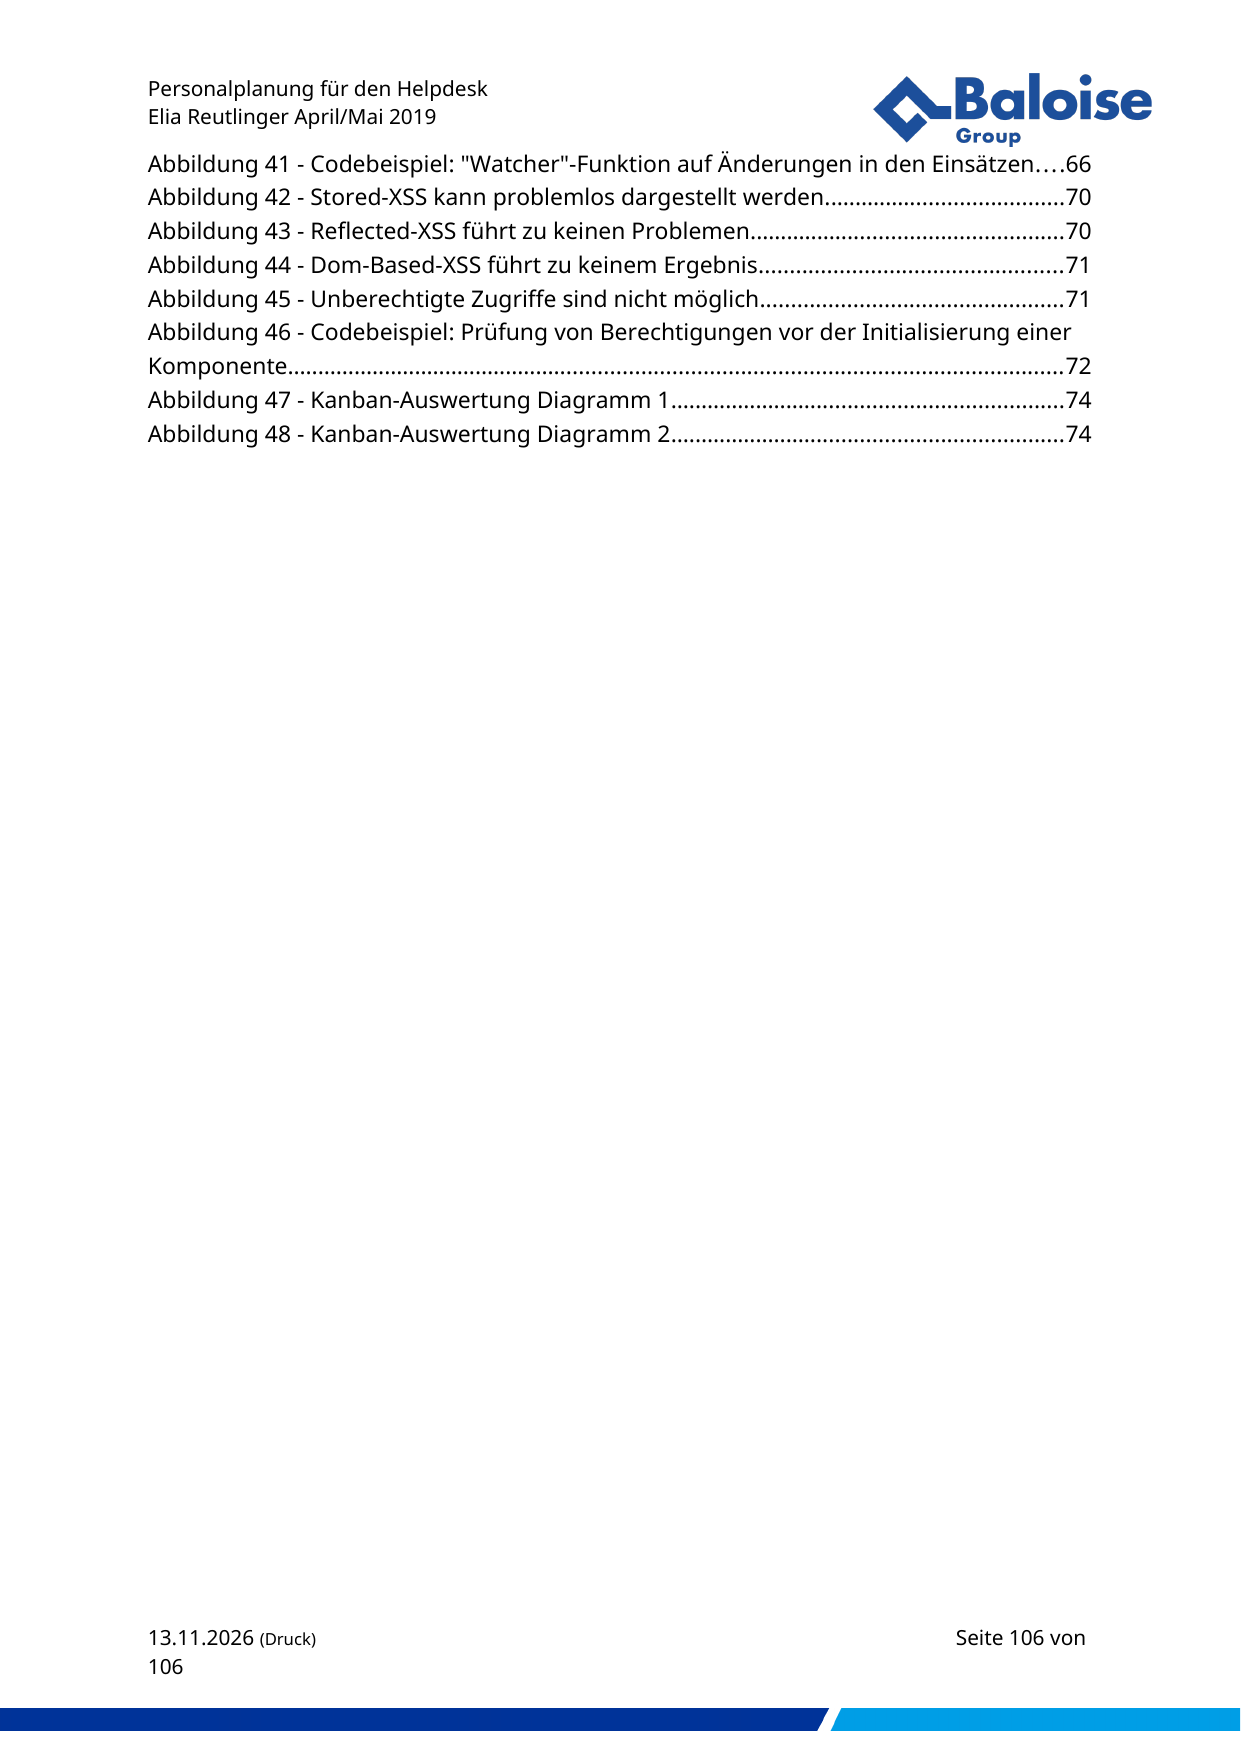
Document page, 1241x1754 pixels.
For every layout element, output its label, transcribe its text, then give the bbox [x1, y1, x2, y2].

text Abbildung 42 - Stored-XSS kann problemlos dargestellt werden. 70 [148, 181, 1093, 213]
text Abbildung 46 - Codebeispiel: Prüfung von Berechtigungen vor der Initialisierung einer Komponente 72 [148, 316, 1093, 381]
text Abbildung 48 - Kanban-Auswertung Diagramm 2 74 [148, 418, 1093, 449]
text Abbildung 47 - Kanban-Auswertung Diagramm 1 74 [148, 384, 1093, 415]
text Abbildung 44 - Dom-Based-XSS führt zu keinem Ergebnis 71 [148, 249, 1093, 280]
text Abbildung 41 - Codebeispiel: "Watcher"-Funktion auf Änderungen in den Einsätzen 66 [148, 148, 1093, 179]
picture [0, 1708, 1241, 1733]
text Abbildung 43 - Reflected-XSS führt zu keinen Problemen 70 [148, 215, 1093, 246]
picture [873, 73, 1152, 147]
text Abbildung 45 - Unberechtigte Zugriffe sind nicht möglich 71 [148, 283, 1093, 314]
